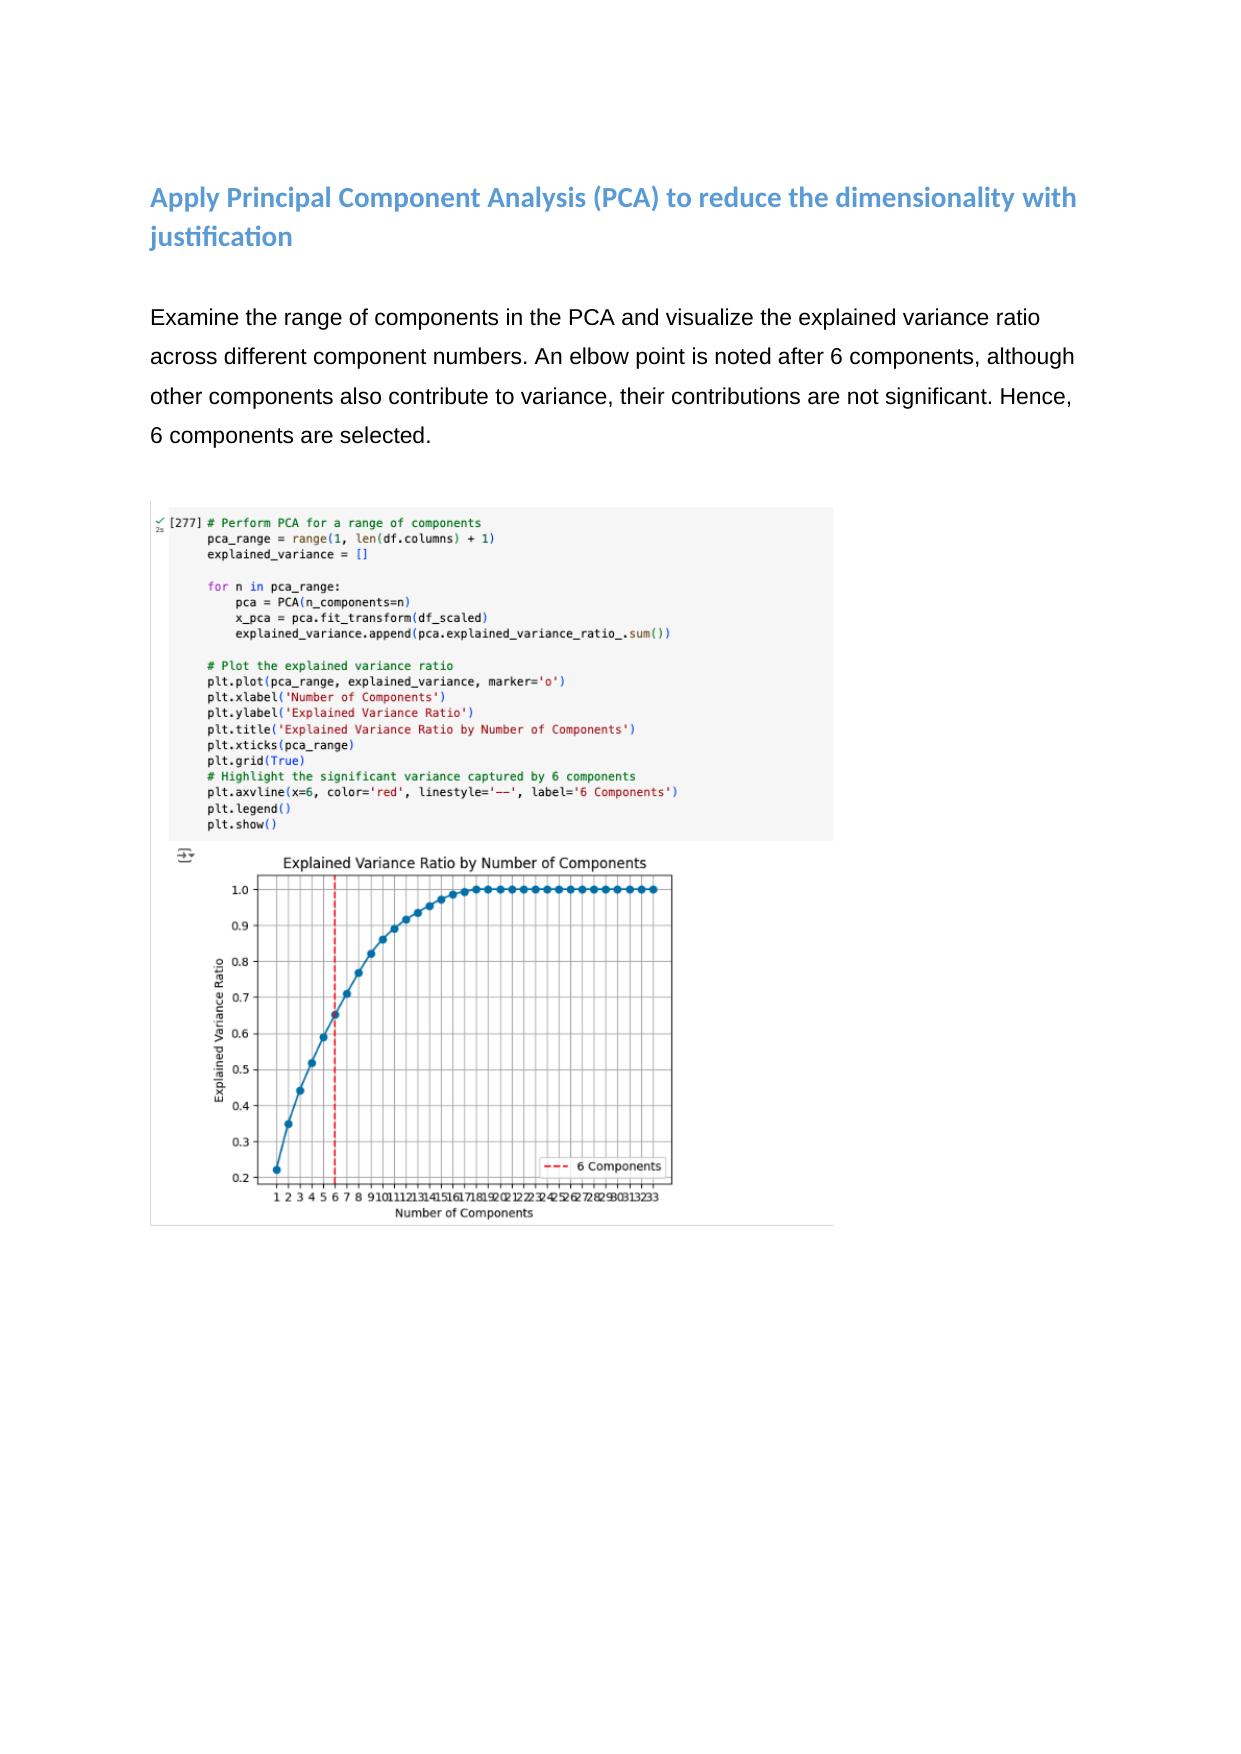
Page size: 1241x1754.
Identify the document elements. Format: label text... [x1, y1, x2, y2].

picture [150, 501, 834, 1229]
text Examine the range of components in the PCA and visualize the explained variance ratio across different component numbers. An elbow point is noted after 6 components, although other components also contribute to variance, their contributions are not significant. Hence, 6 components are selected. [150, 304, 1090, 449]
subtitle Apply Principal Component Analysis (PCA) to reduce the dimensionality with justification [150, 179, 1090, 253]
